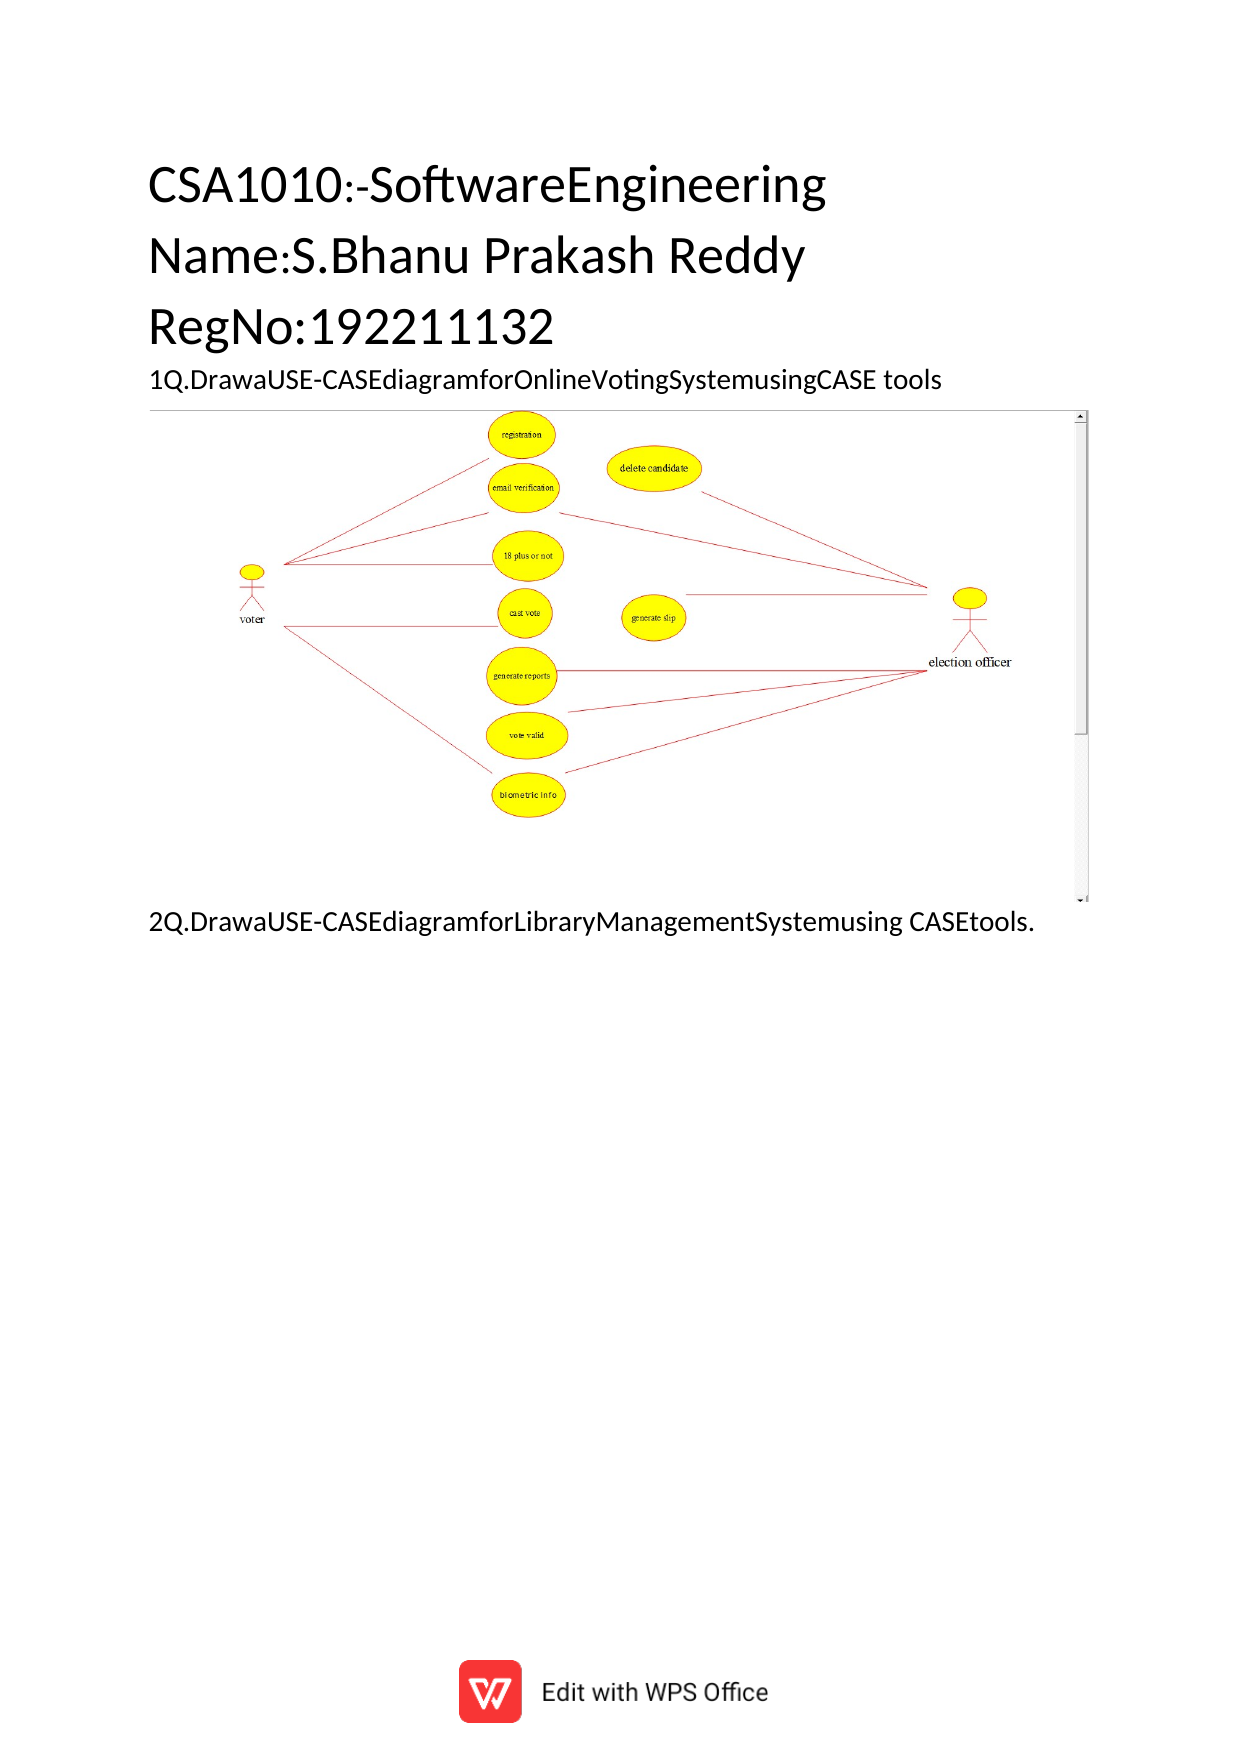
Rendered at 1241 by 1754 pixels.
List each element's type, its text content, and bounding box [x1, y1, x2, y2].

text Name:S.Bhanu Prakash Reddy [148, 221, 1078, 287]
text CSA1010:-SoftwareEngineering [148, 150, 1078, 216]
picture [459, 1660, 768, 1723]
text 2Q.DrawaUSE-CASEdiagramforLibraryManagementSystemusing CASEtools. [148, 904, 1078, 938]
picture [149, 410, 1089, 902]
text RegNo:192211132 [148, 292, 1078, 358]
text 1Q.DrawaUSE-CASEdiagramforOnlineVotingSystemusingCASE tools [148, 362, 1078, 396]
